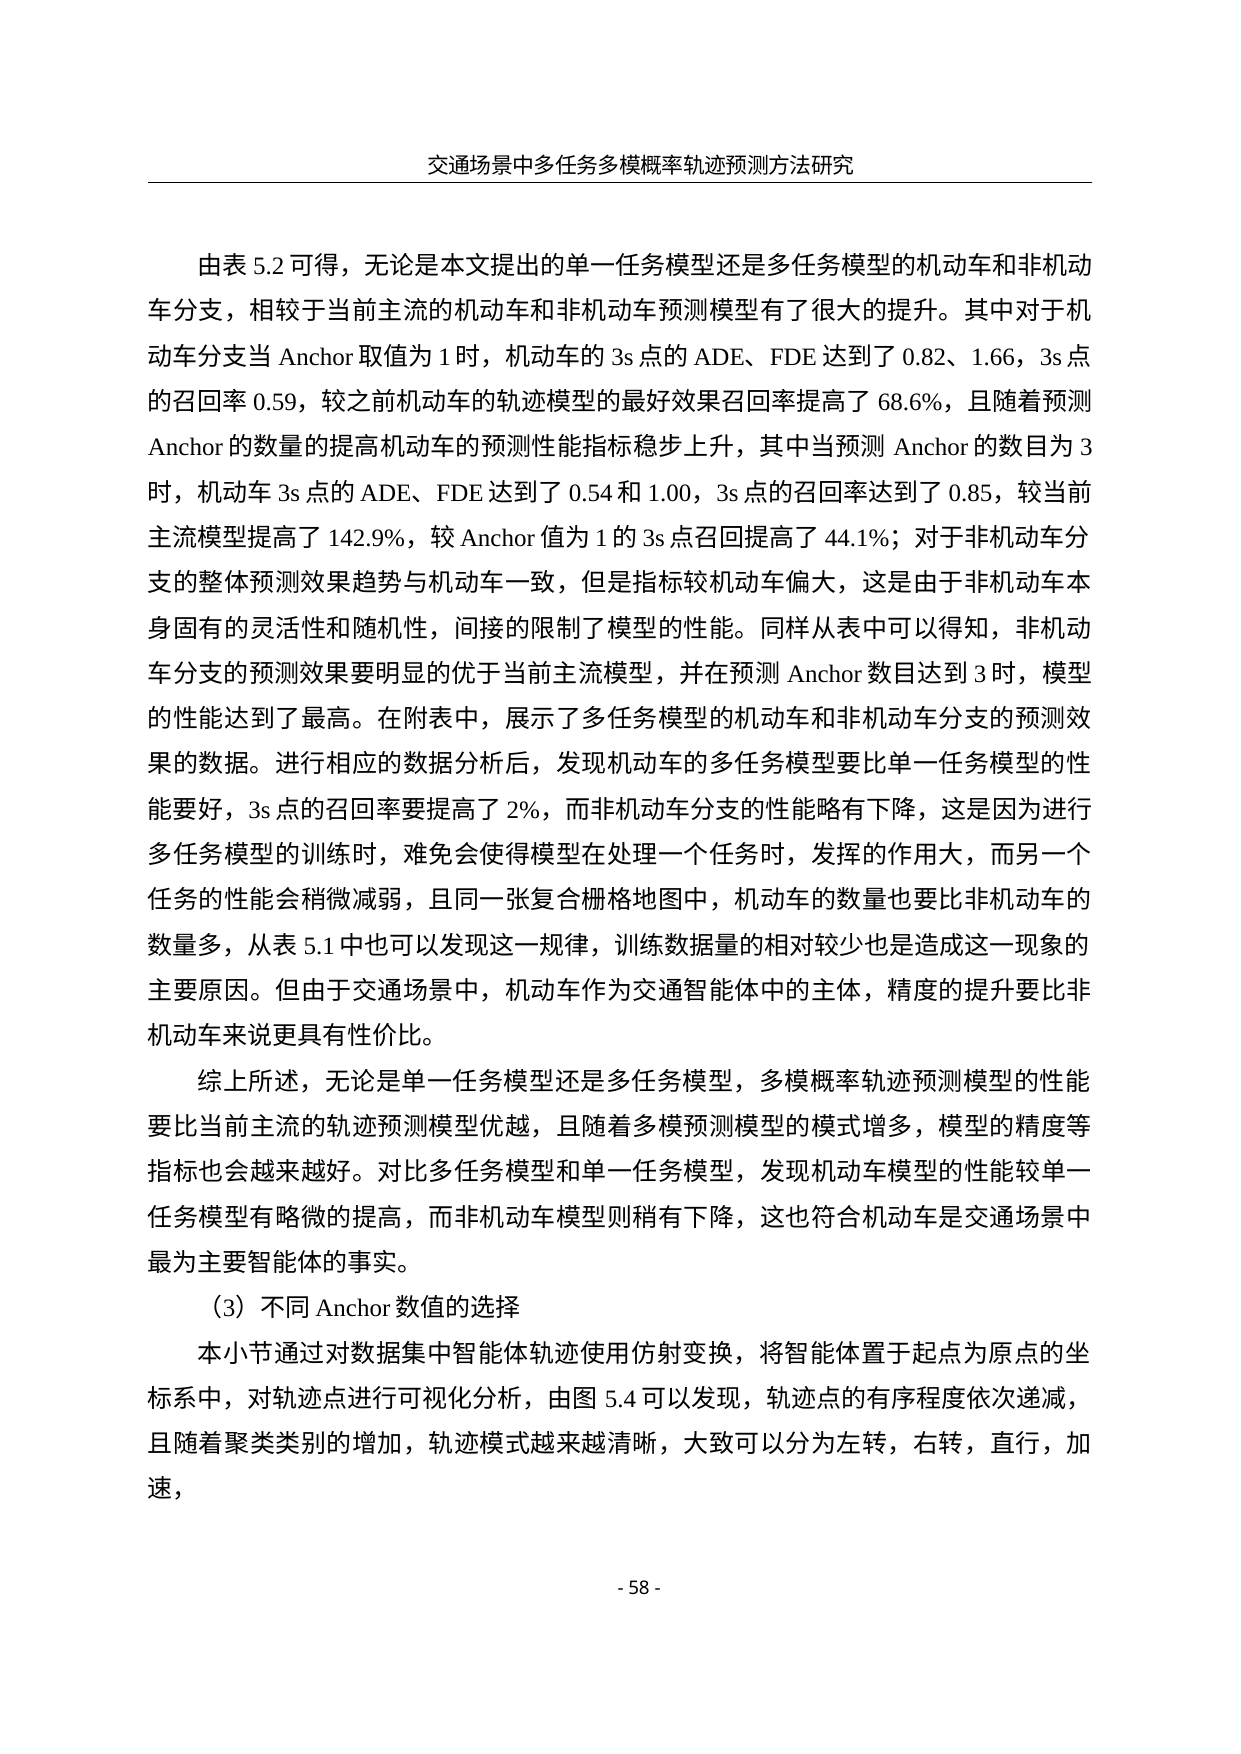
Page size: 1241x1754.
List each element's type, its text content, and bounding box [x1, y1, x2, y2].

text （3）不同Anchor数值的选择 [148, 1288, 1092, 1324]
text 综上所述，无论是单一任务模型还是多任务模型，多模概率轨迹预测模型的性能要比当前主流的轨迹预测模型优越，且随着多模预测模型的模式增多，模型的精度等指标也会越来越好。对比多任务模型和单一任务模型，发现机动车模型的性能较单一任务模型有略微的提高，而非机动车模型则稍有下降，这也符合机动车是交通场景中最为主要智能体的事实。 [148, 1061, 1092, 1279]
text 由表5.2可得，无论是本文提出的单一任务模型还是多任务模型的机动车和非机动车分支，相较于当前主流的机动车和非机动车预测模型有了很大的提升。其中对于机动车分支当Anchor取值为1时，机动车的3s点的ADE、FDE达到了0.82、1.66，3s点的召回率0.59，较之前机动车的轨迹模型的最好效果召回率提高了68.6%，且随着预测Anchor的数量的提高机动车的预测性能指标稳步上升，其中当预测Anchor的数目为3时，机动车3s点的ADE、FDE达到了0.54和1.00，3s点的召回率达到了0.85，较当前主流模型提高了142.9%，较Anchor值为1的3s点召回提高了44.1%；对于非机动车分 [148, 246, 1092, 554]
text 支的整体预测效果趋势与机动车一致，但是指标较机动车偏大，这是由于非机动车本身固有的灵活性和随机性，间接的限制了模型的性能。同样从表中可以得知，非机动车分支的预测效果要明显的优于当前主流模型，并在预测Anchor数目达到3时，模型的性能达到了最高。在附表中，展示了多任务模型的机动车和非机动车分支的预测效果的数据。进行相应的数据分析后，发现机动车的多任务模型要比单一任务模型的性能要好，3s点的召回率要提高了2%，而非机动车分支的性能略有下降，这是因为进行多任务模型的训练时，难免会使得模型在处理一个任务时，发挥的作用大，而另一个任务的性能会稍微减弱，且同一张复合栅格地图中，机动车的数量也要比非机动车的数量多，从表5.1中也可以发现这一规律，训练数据量的相对较少也是造成这一现象的主要原因。但由于交通场景中，机动车作为交通智能体中的主体，精度的提升要比非机动车来说更具有性价比。 [148, 563, 1092, 1052]
text 本小节通过对数据集中智能体轨迹使用仿射变换，将智能体置于起点为原点的坐标系中，对轨迹点进行可视化分析，由图5.4可以发现，轨迹点的有序程度依次递减，且随着聚类类别的增加，轨迹模式越来越清晰，大致可以分为左转，右转，直行，加速， [148, 1333, 1092, 1505]
